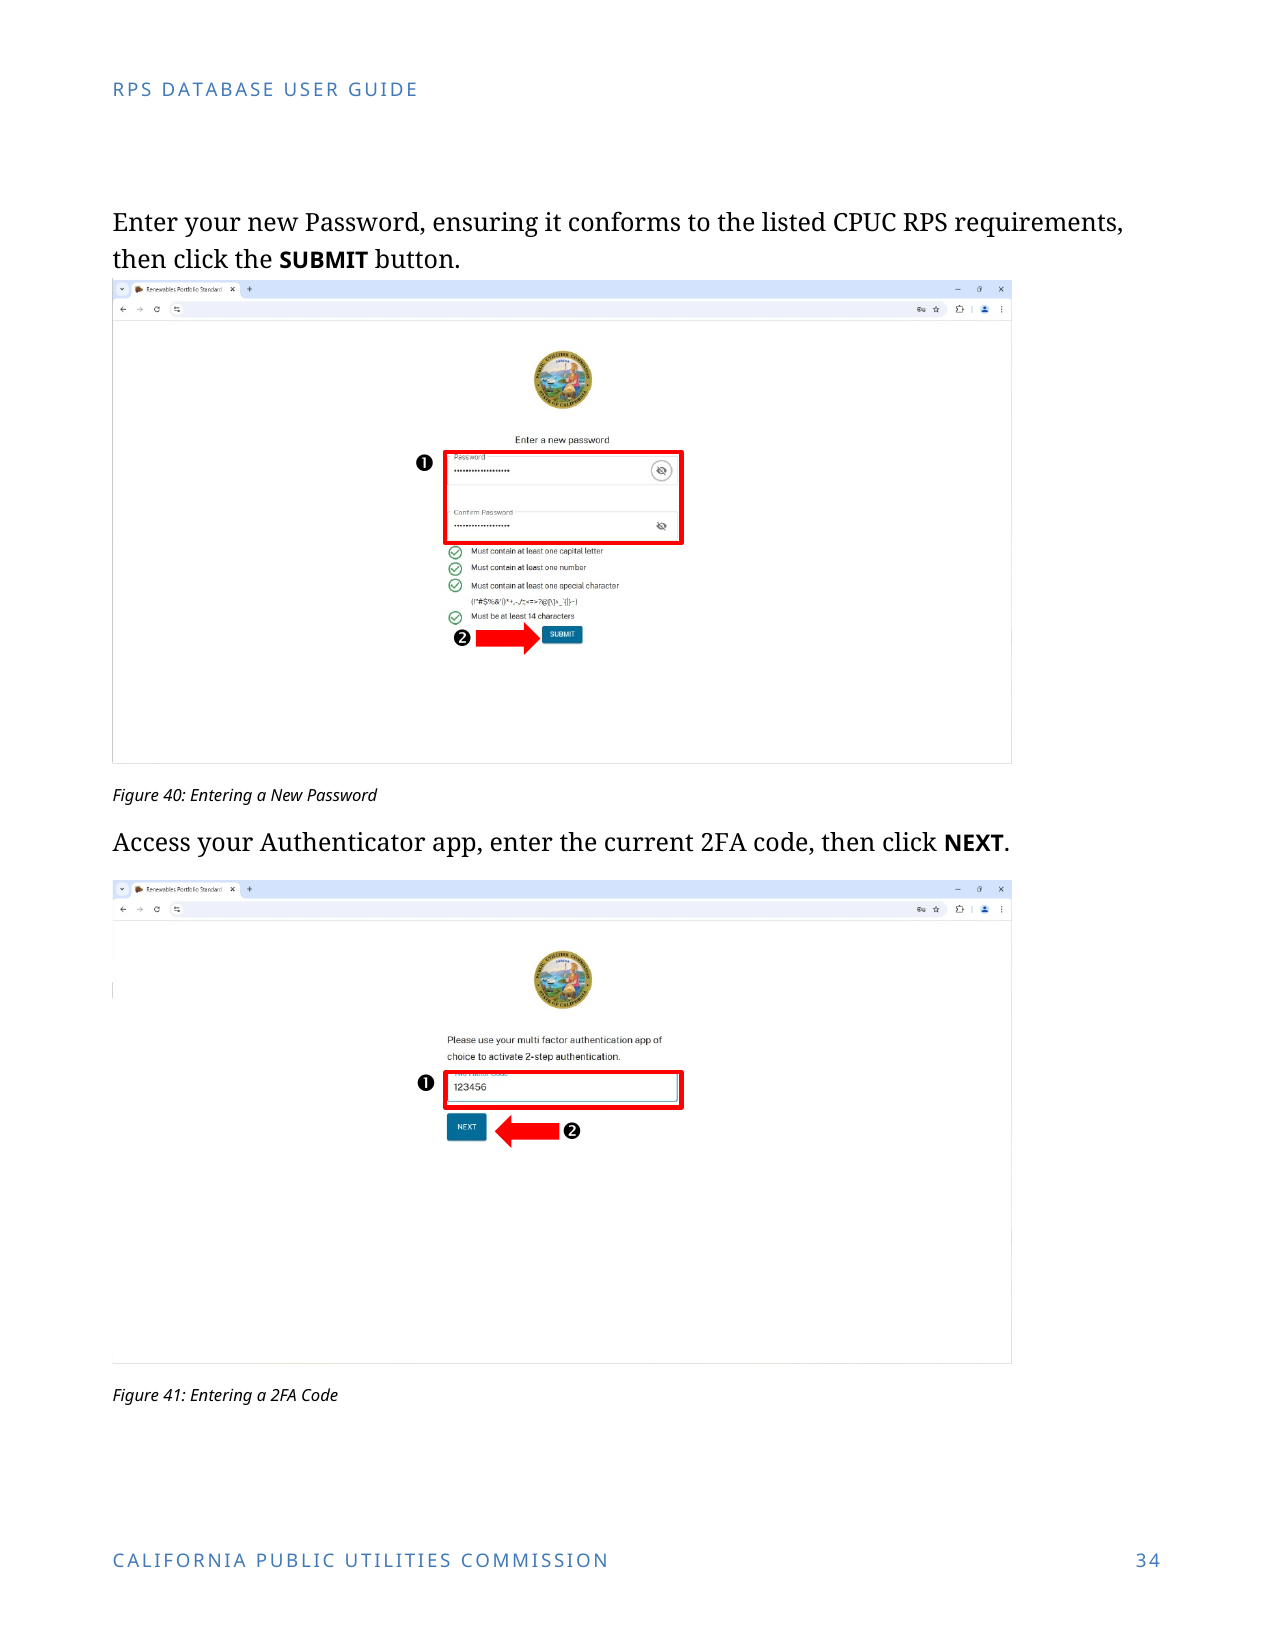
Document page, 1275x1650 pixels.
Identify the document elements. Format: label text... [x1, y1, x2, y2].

text Enter your new Password, ensuring it conforms to the listed CPUC RPS requirements, then click the SUBMIT button. [112, 204, 1162, 276]
text Access your Authenticator app, enter the current 2FA code, then click NEXT. [112, 825, 1162, 859]
picture [112, 879, 1012, 1364]
picture [112, 278, 1012, 764]
text Figure 40: Entering a New Password [112, 783, 1162, 806]
text Figure 41: Entering a 2FA Code [112, 1383, 1162, 1406]
